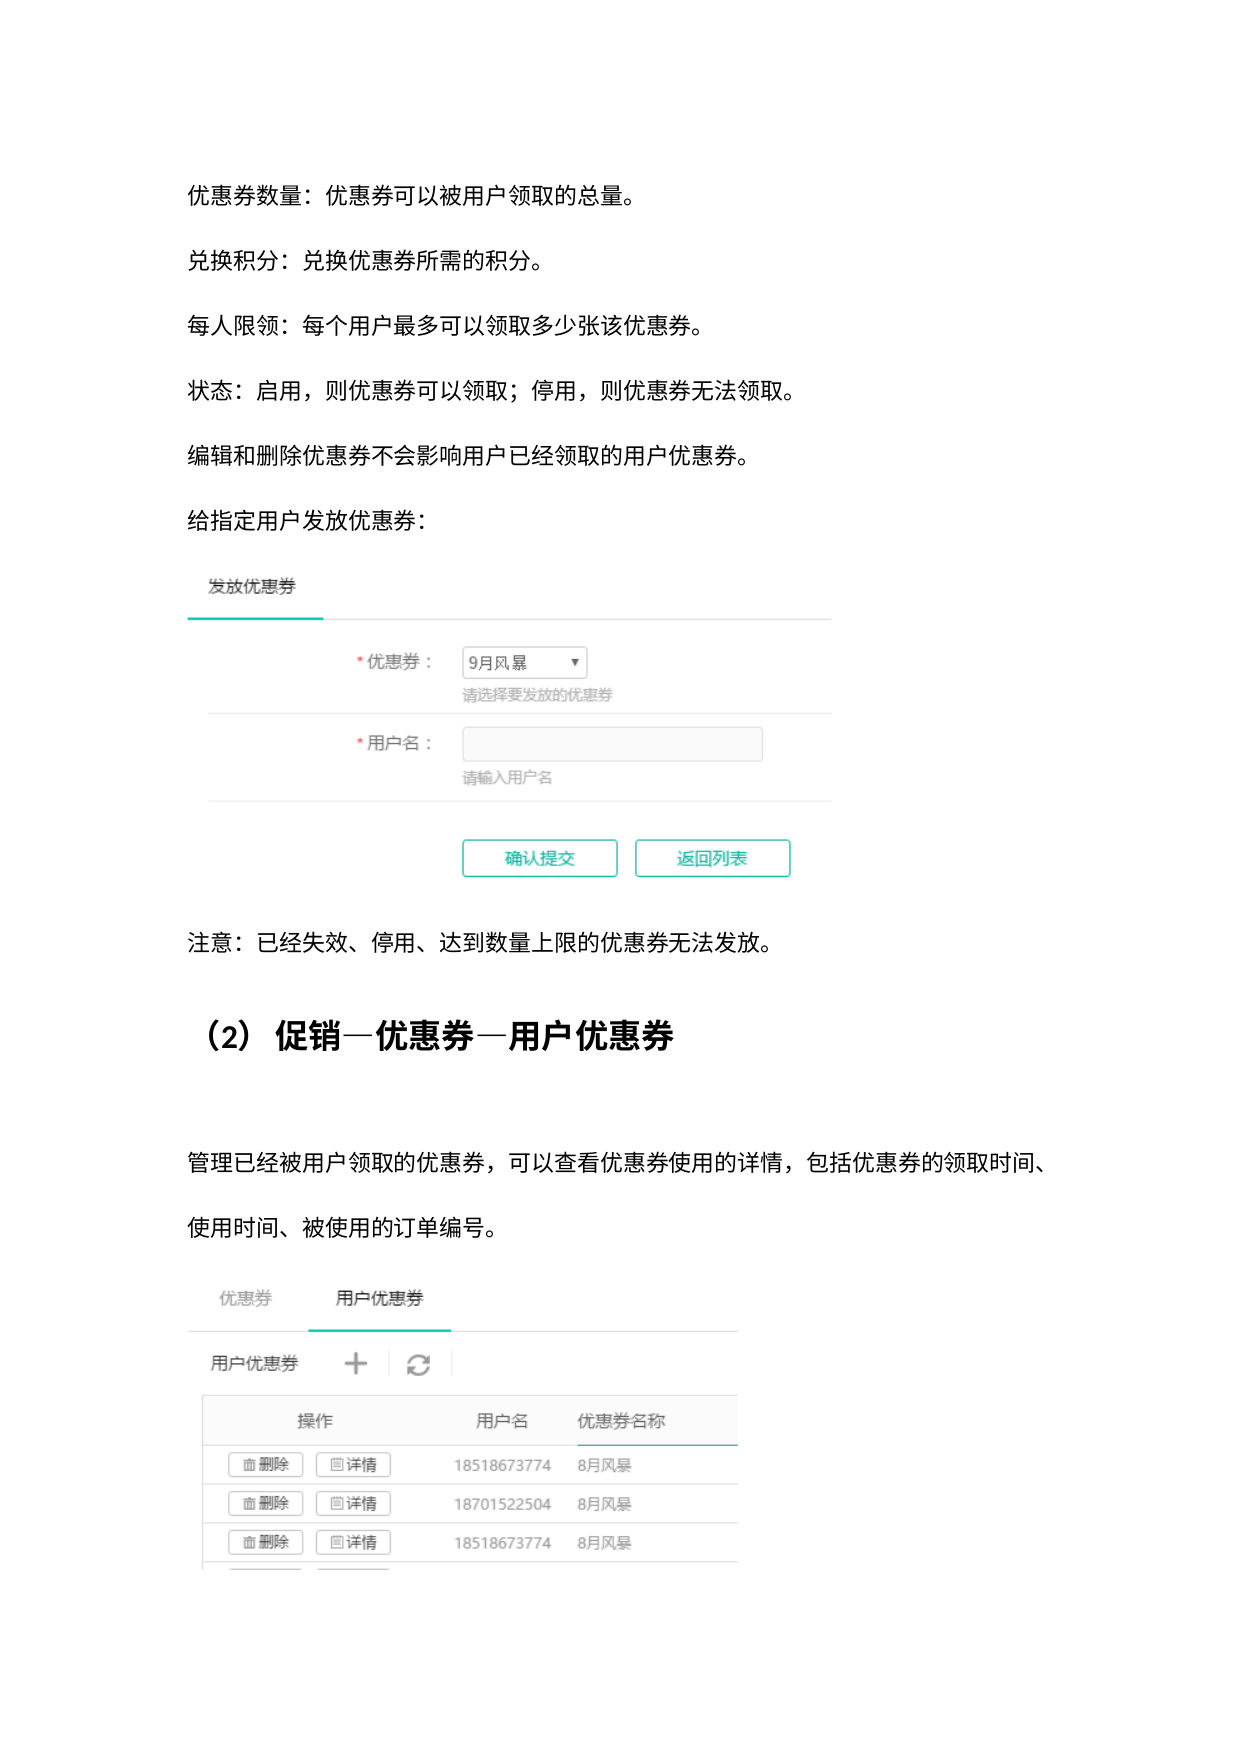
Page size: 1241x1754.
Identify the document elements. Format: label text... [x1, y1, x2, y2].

subtitle 促销—优惠券—用户优惠券 [187, 1002, 1053, 1067]
text 注意：已经失效、停用、达到数量上限的优惠券无法发放。 [187, 909, 1053, 974]
text 每人限领：每个用户最多可以领取多少张该优惠券。 [187, 292, 1053, 357]
text 管理已经被用户领取的优惠券，可以查看优惠券使用的详情，包括优惠券的领取时间、使用时间、被使用的订单编号。 [187, 1129, 1053, 1259]
picture [187, 1272, 738, 1570]
text 优惠券数量：优惠券可以被用户领取的总量。 [187, 162, 1053, 227]
text 编辑和删除优惠券不会影响用户已经领取的用户优惠券。 [187, 422, 1053, 487]
text 给指定用户发放优惠券： [187, 487, 1053, 552]
picture [187, 565, 832, 896]
text 状态：启用，则优惠券可以领取；停用，则优惠券无法领取。 [187, 357, 1053, 422]
text 兑换积分：兑换优惠券所需的积分。 [187, 227, 1053, 292]
